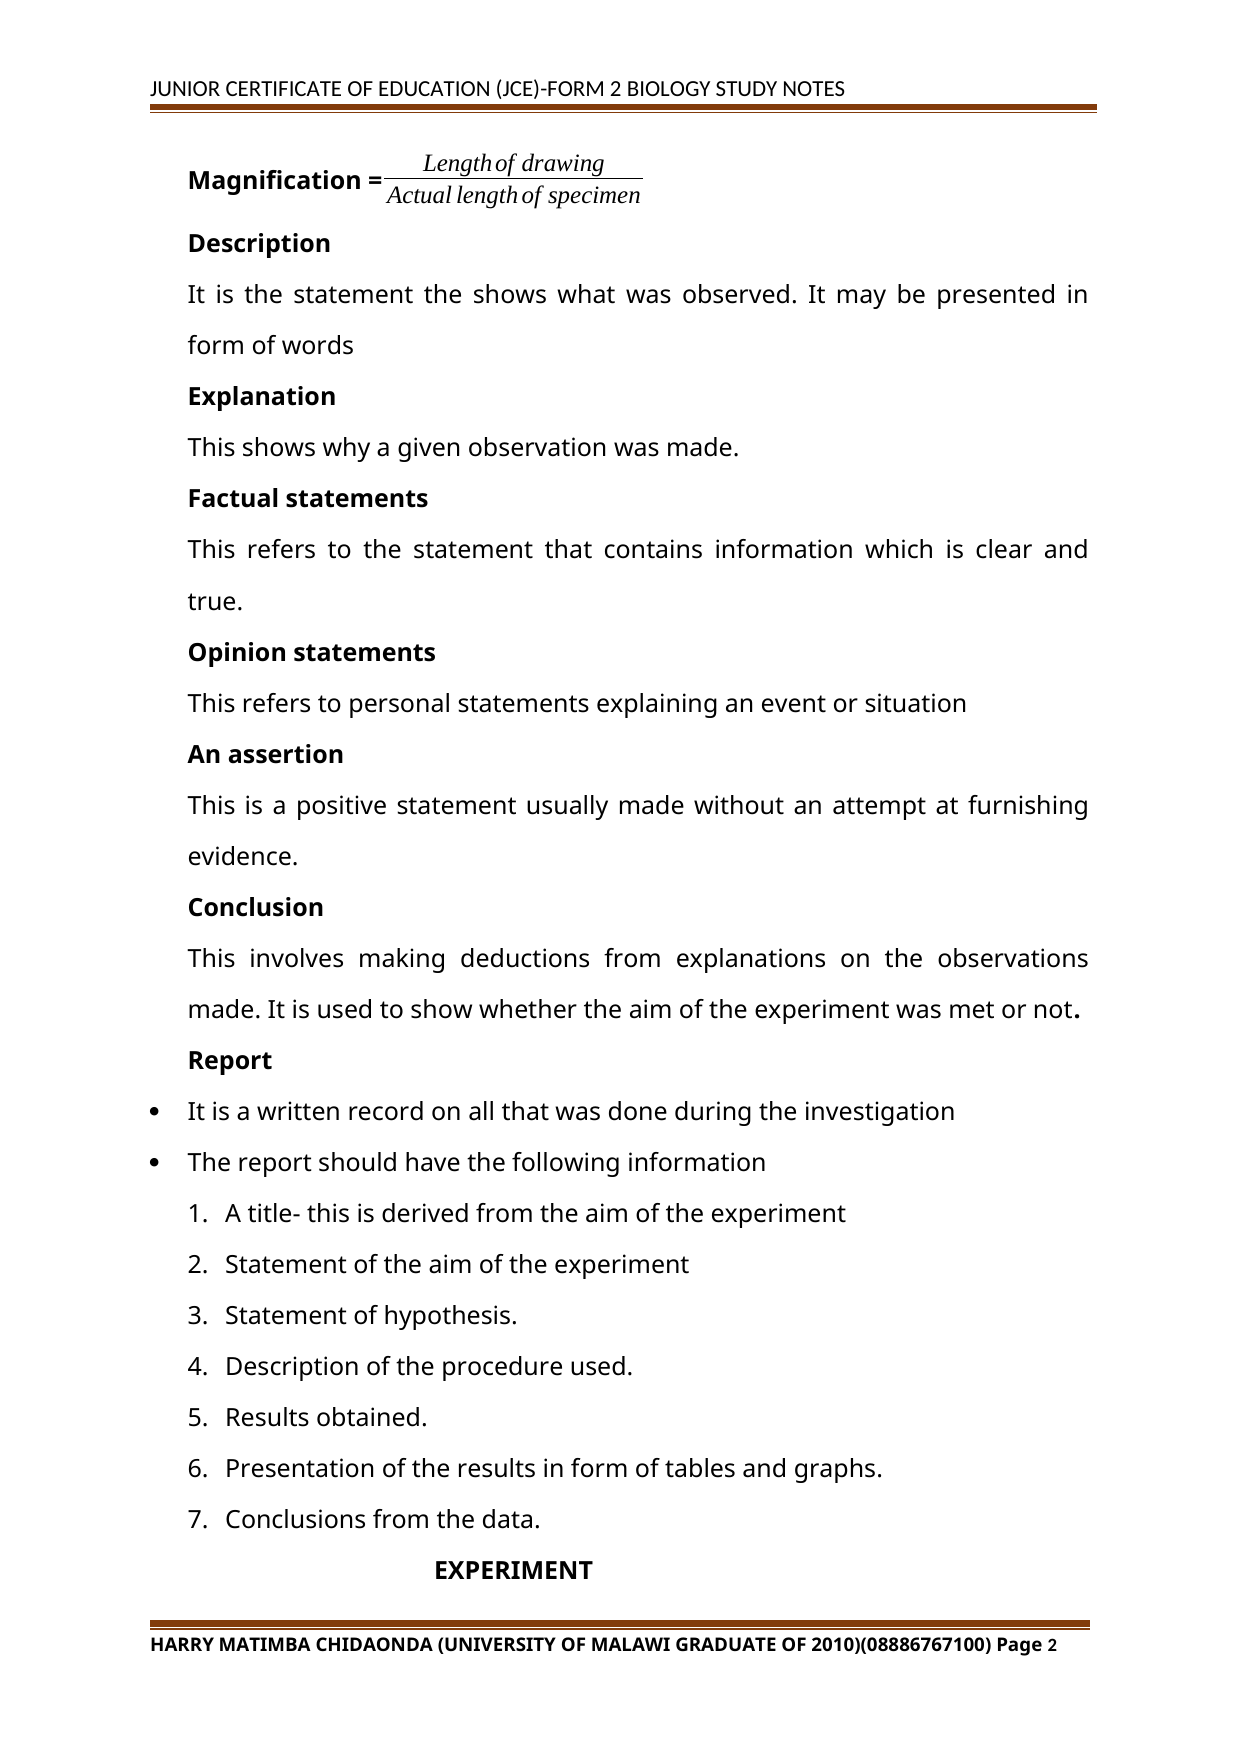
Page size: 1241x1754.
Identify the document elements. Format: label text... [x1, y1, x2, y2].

list This is a positive statement usually made without an attempt at furnishing evidence. [187, 787, 1090, 872]
list This refers to the statement that contains information which is clear and true. [187, 532, 1090, 617]
list An assertion [187, 736, 1090, 770]
list Presentation of the results in form of tables and graphs. [187, 1451, 1090, 1485]
list This refers to personal statements explaining an event or situation [187, 685, 1090, 719]
list Conclusions from the data. [187, 1502, 1090, 1536]
list A title- this is derived from the aim of the experiment [187, 1196, 1090, 1230]
list Statement of hypothesis. [187, 1298, 1090, 1332]
list Description [187, 226, 1090, 260]
list Report [187, 1043, 1090, 1077]
list Results obtained. [187, 1400, 1090, 1434]
list Explanation [187, 379, 1090, 413]
list Conclusion [187, 889, 1090, 923]
list This shows why a given observation was made. [187, 430, 1090, 464]
list It is a written record on all that was done during the investigation [150, 1094, 1090, 1128]
list Factual statements [187, 481, 1090, 515]
list Description of the procedure used. [187, 1349, 1090, 1383]
list Statement of the aim of the experiment [187, 1247, 1090, 1281]
list Opinion statements [187, 634, 1090, 668]
list This involves making deductions from explanations on the observations made. It is used to show whether the aim of the experiment was met or not. [187, 941, 1090, 1026]
list The report should have the following information [150, 1145, 1090, 1179]
list It is the statement the shows what was observed. It may be presented in form of words [187, 277, 1090, 362]
list Magnification = [187, 150, 1090, 209]
list EXPERIMENT [187, 1553, 1090, 1587]
